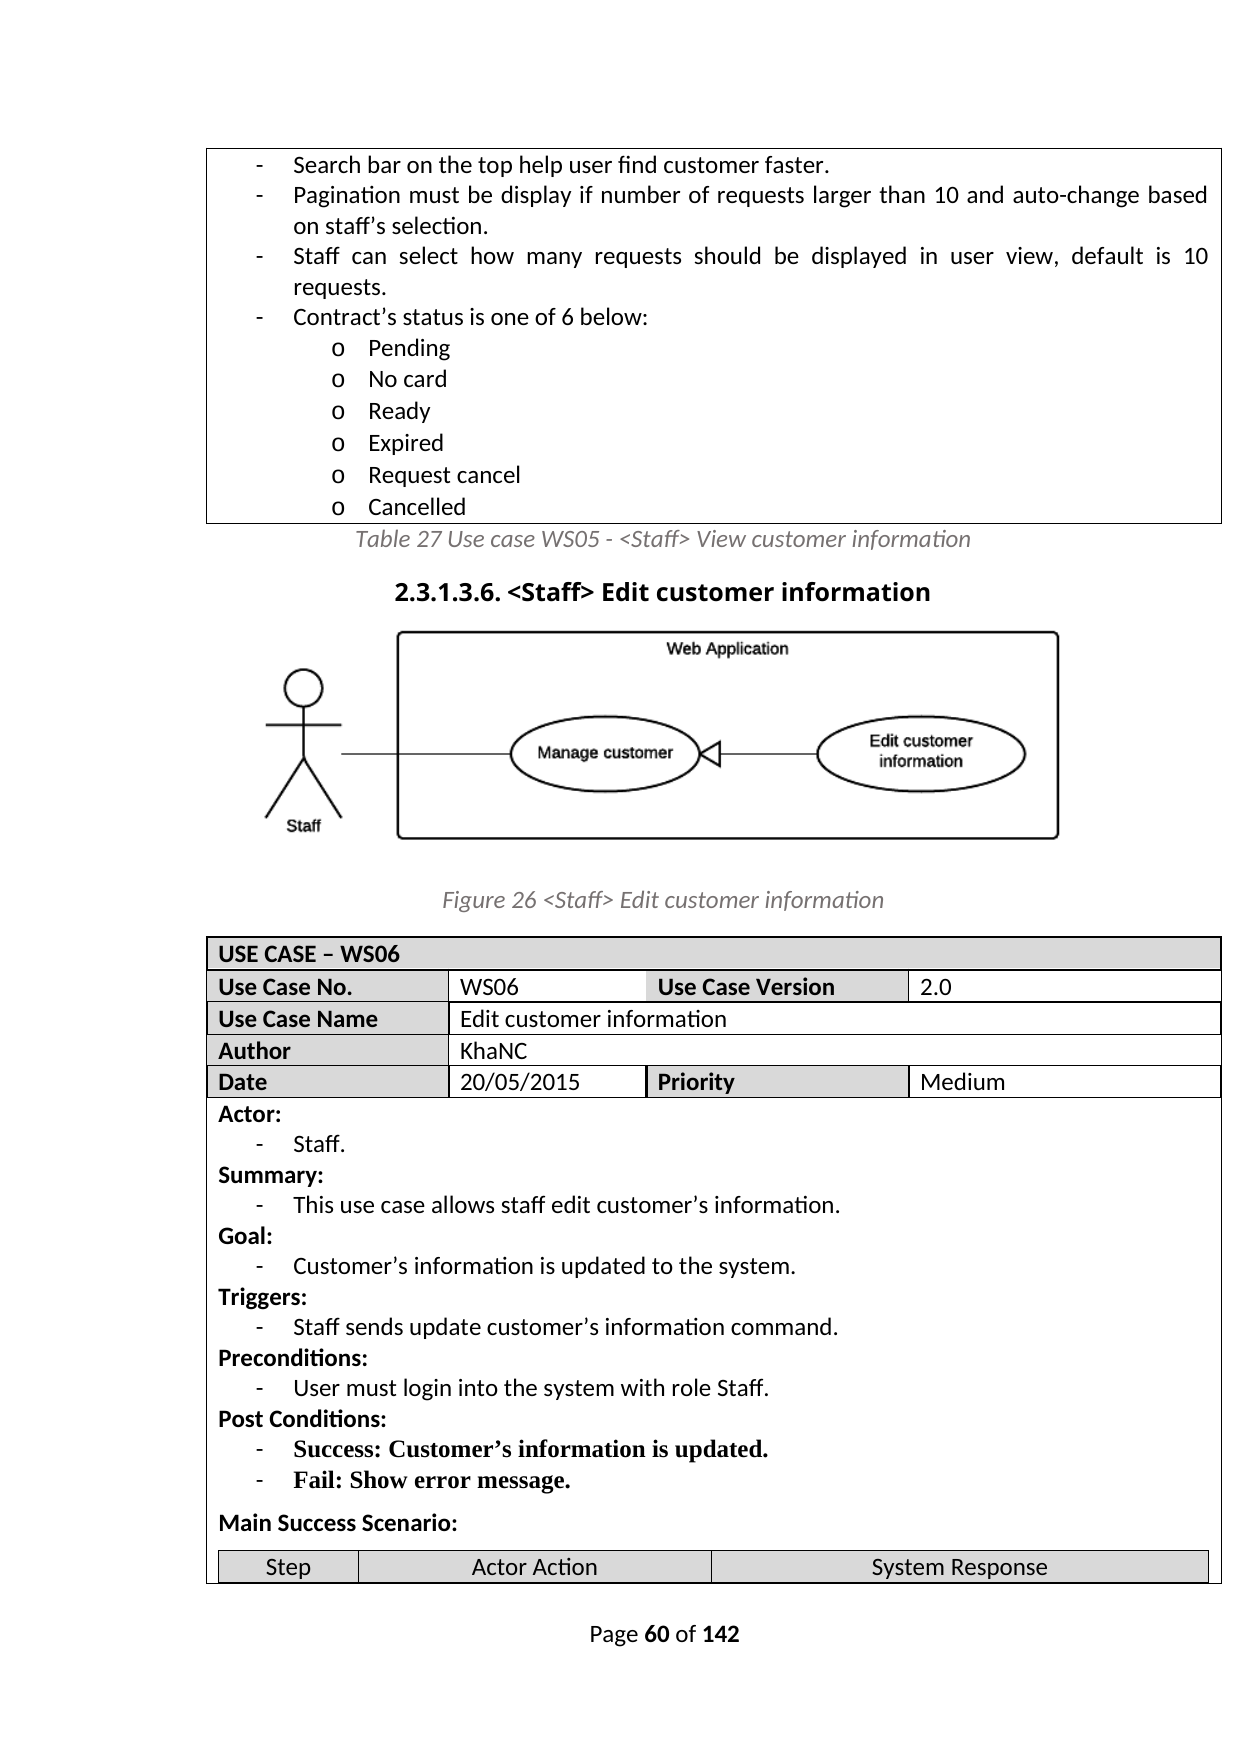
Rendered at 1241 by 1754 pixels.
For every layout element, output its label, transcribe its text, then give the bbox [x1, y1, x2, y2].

table_cell 20/05/2015 [450, 1066, 645, 1097]
table_header USE CASE – WS06 [208, 938, 1220, 968]
table_cell WS06 [449, 971, 646, 1001]
table_cell Date [208, 1066, 448, 1097]
subtitle <Staff> Edit customer information [394, 575, 1122, 609]
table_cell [207, 149, 1221, 522]
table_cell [207, 1098, 1221, 1583]
table_cell Use Case Version [646, 971, 908, 1001]
table_cell Priority [648, 1066, 908, 1097]
table_cell Use Case No. [207, 971, 448, 1001]
table_cell 2.0 [909, 971, 1221, 1001]
table_cell Medium [910, 1066, 1220, 1097]
table_cell Author [207, 1035, 448, 1065]
table_cell KhaNC [449, 1035, 1221, 1065]
picture [237, 611, 1092, 866]
table_cell Edit customer information [450, 1003, 1220, 1034]
table_cell Use Case Name [208, 1002, 448, 1034]
